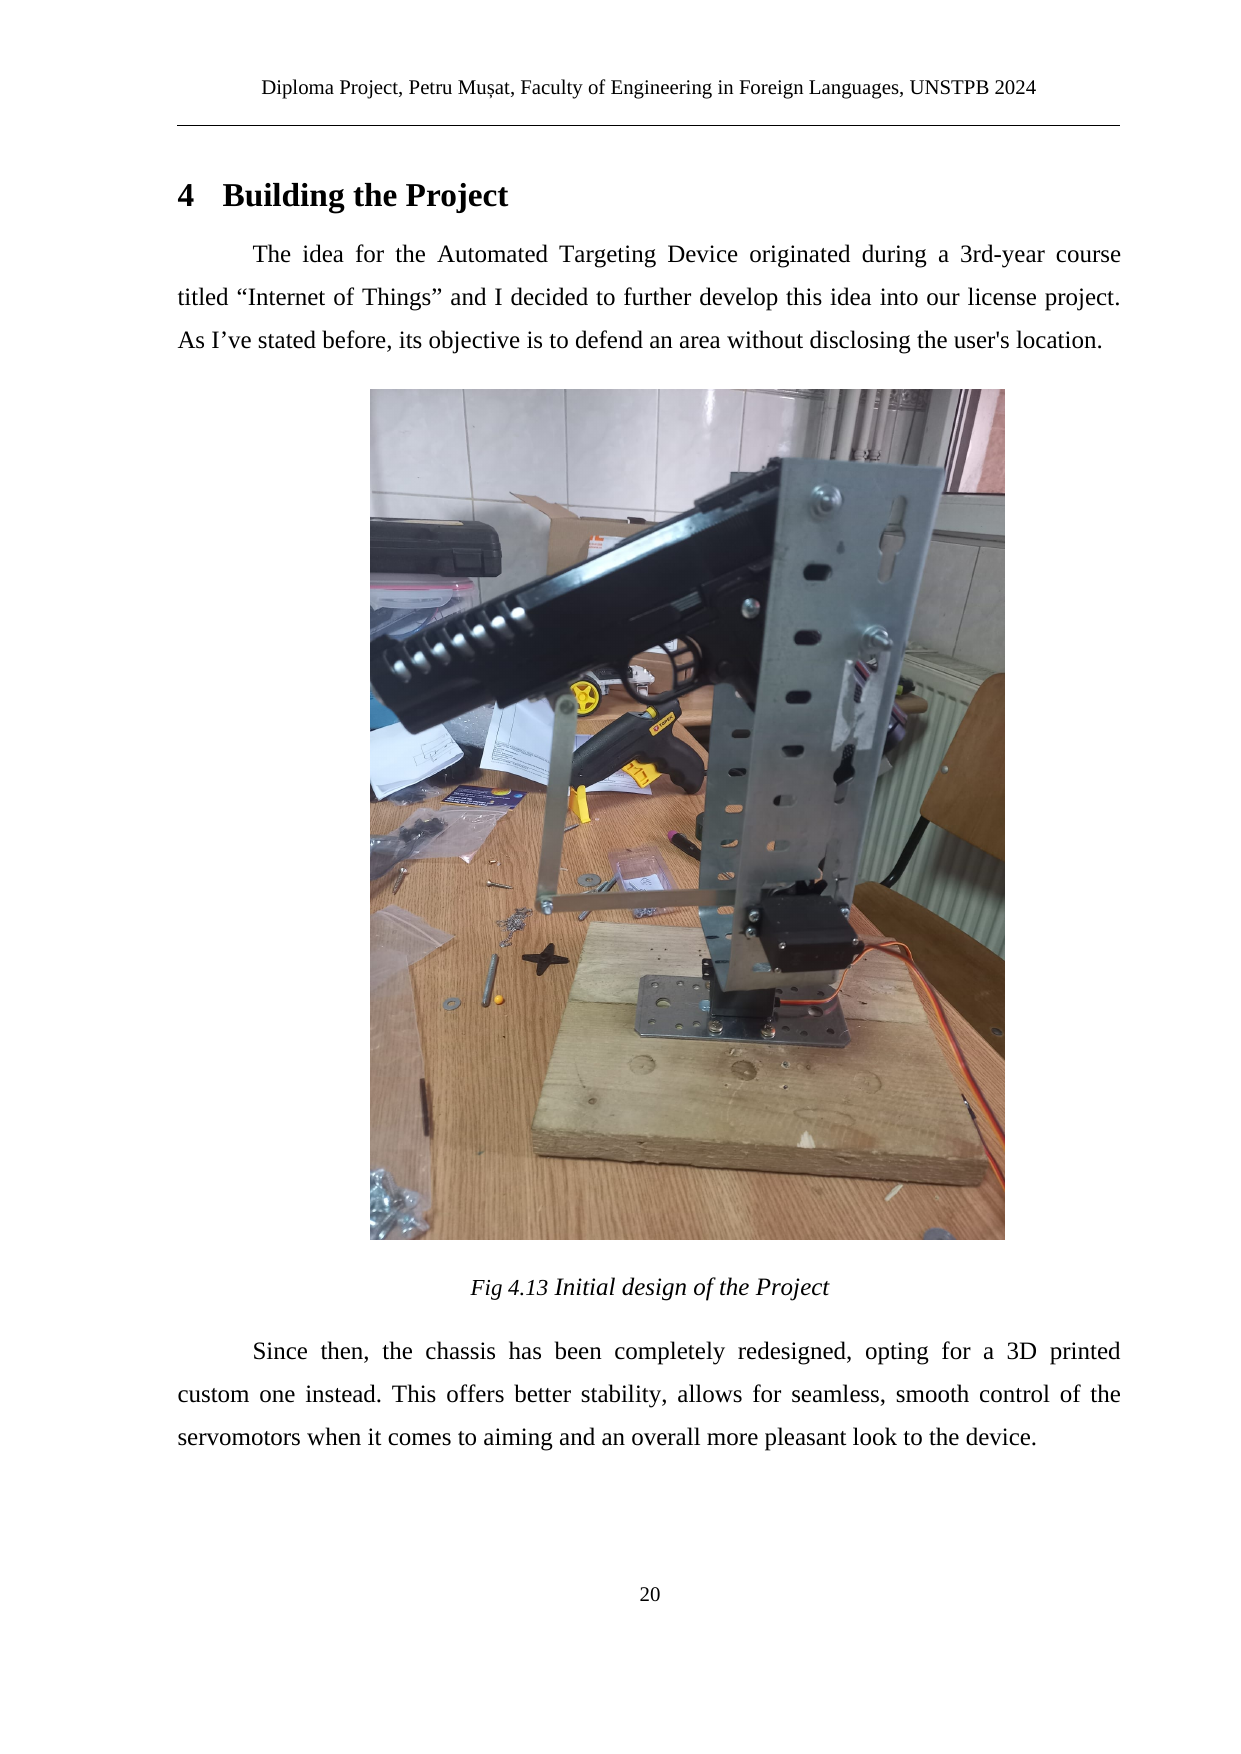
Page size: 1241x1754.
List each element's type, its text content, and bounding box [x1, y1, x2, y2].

subtitle Building the Project [177, 175, 1122, 214]
text Since then, the chassis has been completely redesigned, opting for a 3D printed custom one instead. This offers better stability, allows for seamless, smooth control of the servomotors when it comes to aiming and an overall more pleasant look to the device. [177, 1336, 1122, 1451]
picture [370, 389, 1005, 1240]
text The idea for the Automated Targeting Device originated during a 3rd-year course titled “Internet of Things” and I decided to further develop this idea into our license project. As I’ve stated before, its objective is to defend an area without disclosing the user's location. [177, 239, 1122, 354]
